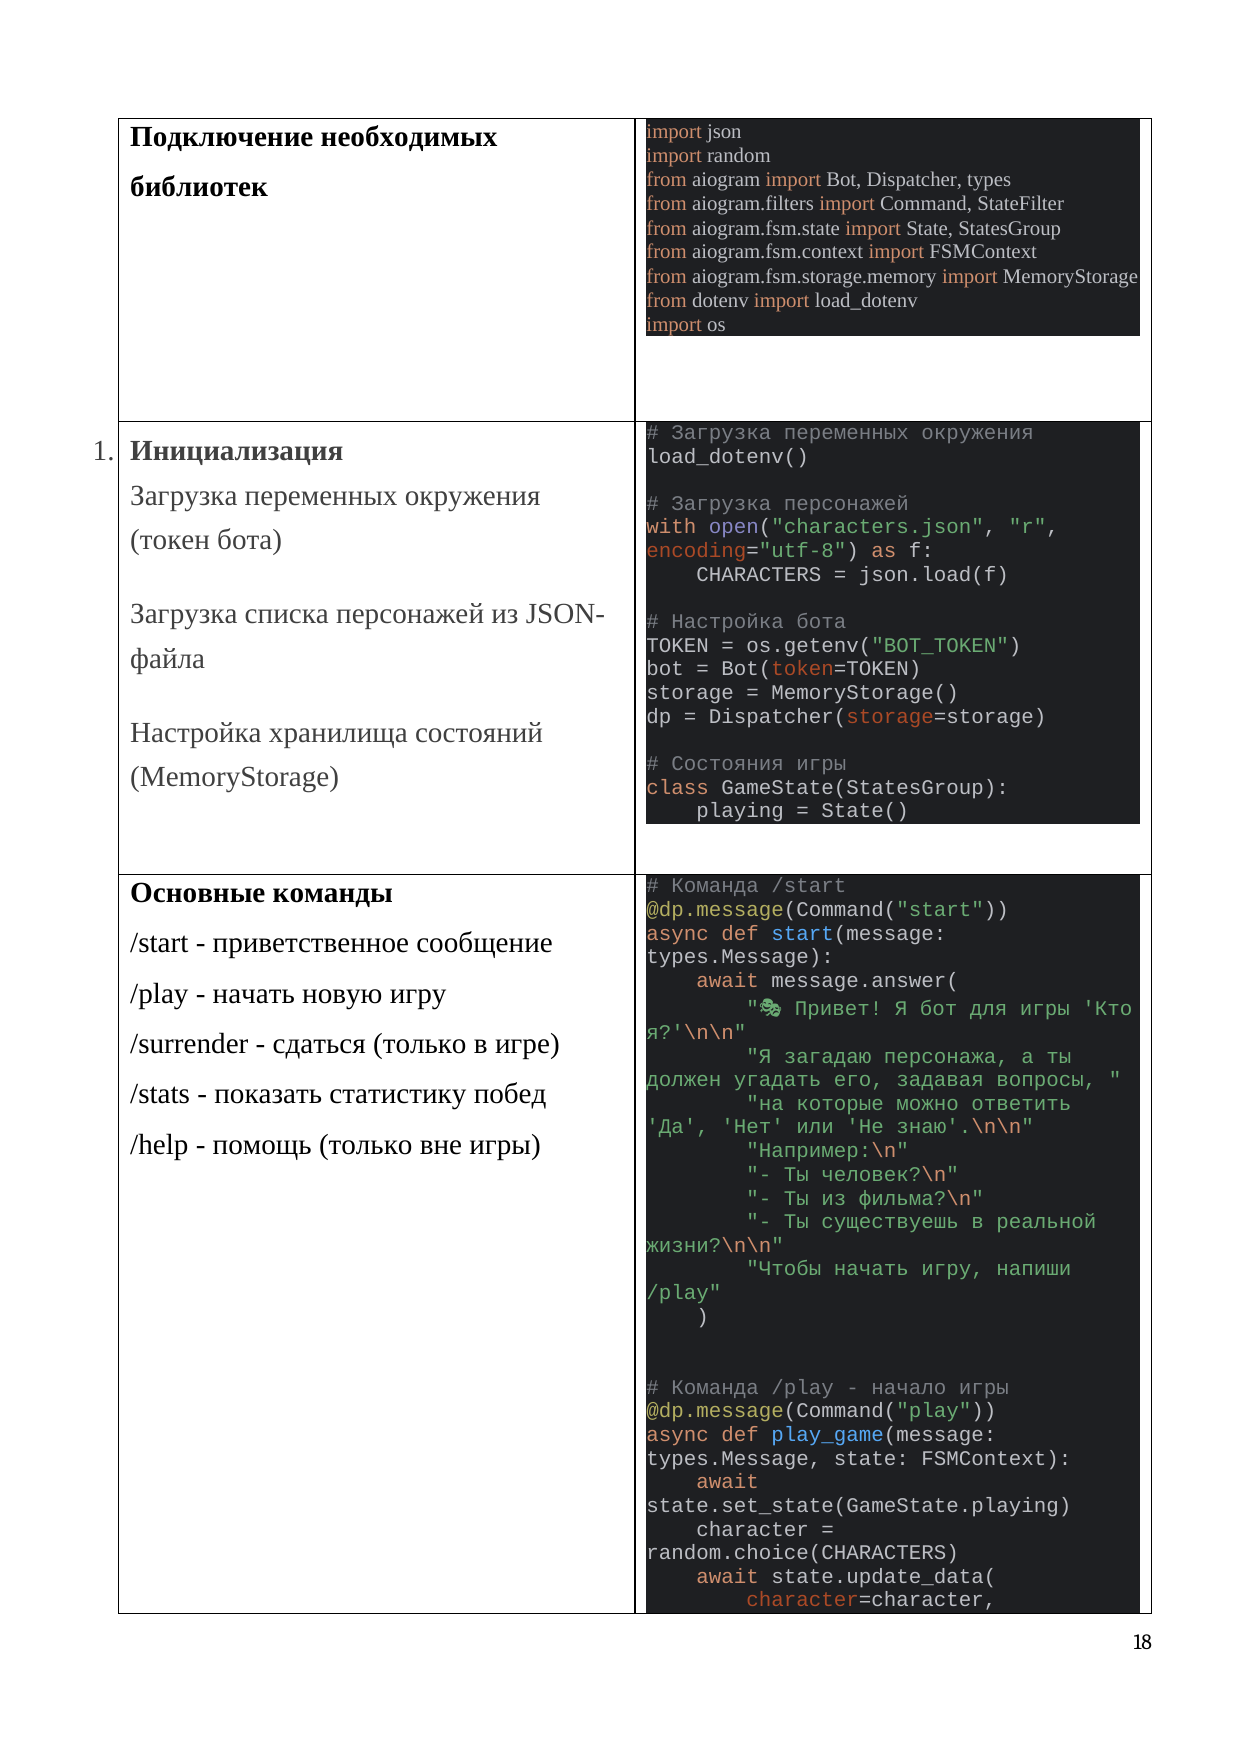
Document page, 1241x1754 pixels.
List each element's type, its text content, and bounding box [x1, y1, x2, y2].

table_cell import json import random from aiogram import Bot, Dispatcher, types from aiogram.filters import Command, StateFilter from aiogram.fsm.state import State, StatesGroup from aiogram.fsm.context import FSMContext from aiogram.fsm.storage.memory import MemoryStorage from dotenv import load_dotenv import os [636, 119, 1151, 421]
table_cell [119, 875, 634, 1613]
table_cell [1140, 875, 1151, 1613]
table_cell # Загрузка переменных окружения load_dotenv() # Загрузка персонажей with open("characters.json", "r", encoding="utf-8") as f: CHARACTERS = json.load(f) # Настройка бота TOKEN = os.getenv("BOT_TOKEN") bot = Bot(token=TOKEN) storage = MemoryStorage() dp = Dispatcher(storage=storage) # Состояния игры class GameState(StatesGroup): playing = State() [636, 422, 1151, 874]
table_cell Подключение необходимых библиотек [119, 119, 634, 421]
table_cell Инициализация Загрузка переменных окружения (токен бота) Загрузка списка персонажей из JSON-файла Настройка хранилища состояний (MemoryStorage) [119, 422, 634, 874]
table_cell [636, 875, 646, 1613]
